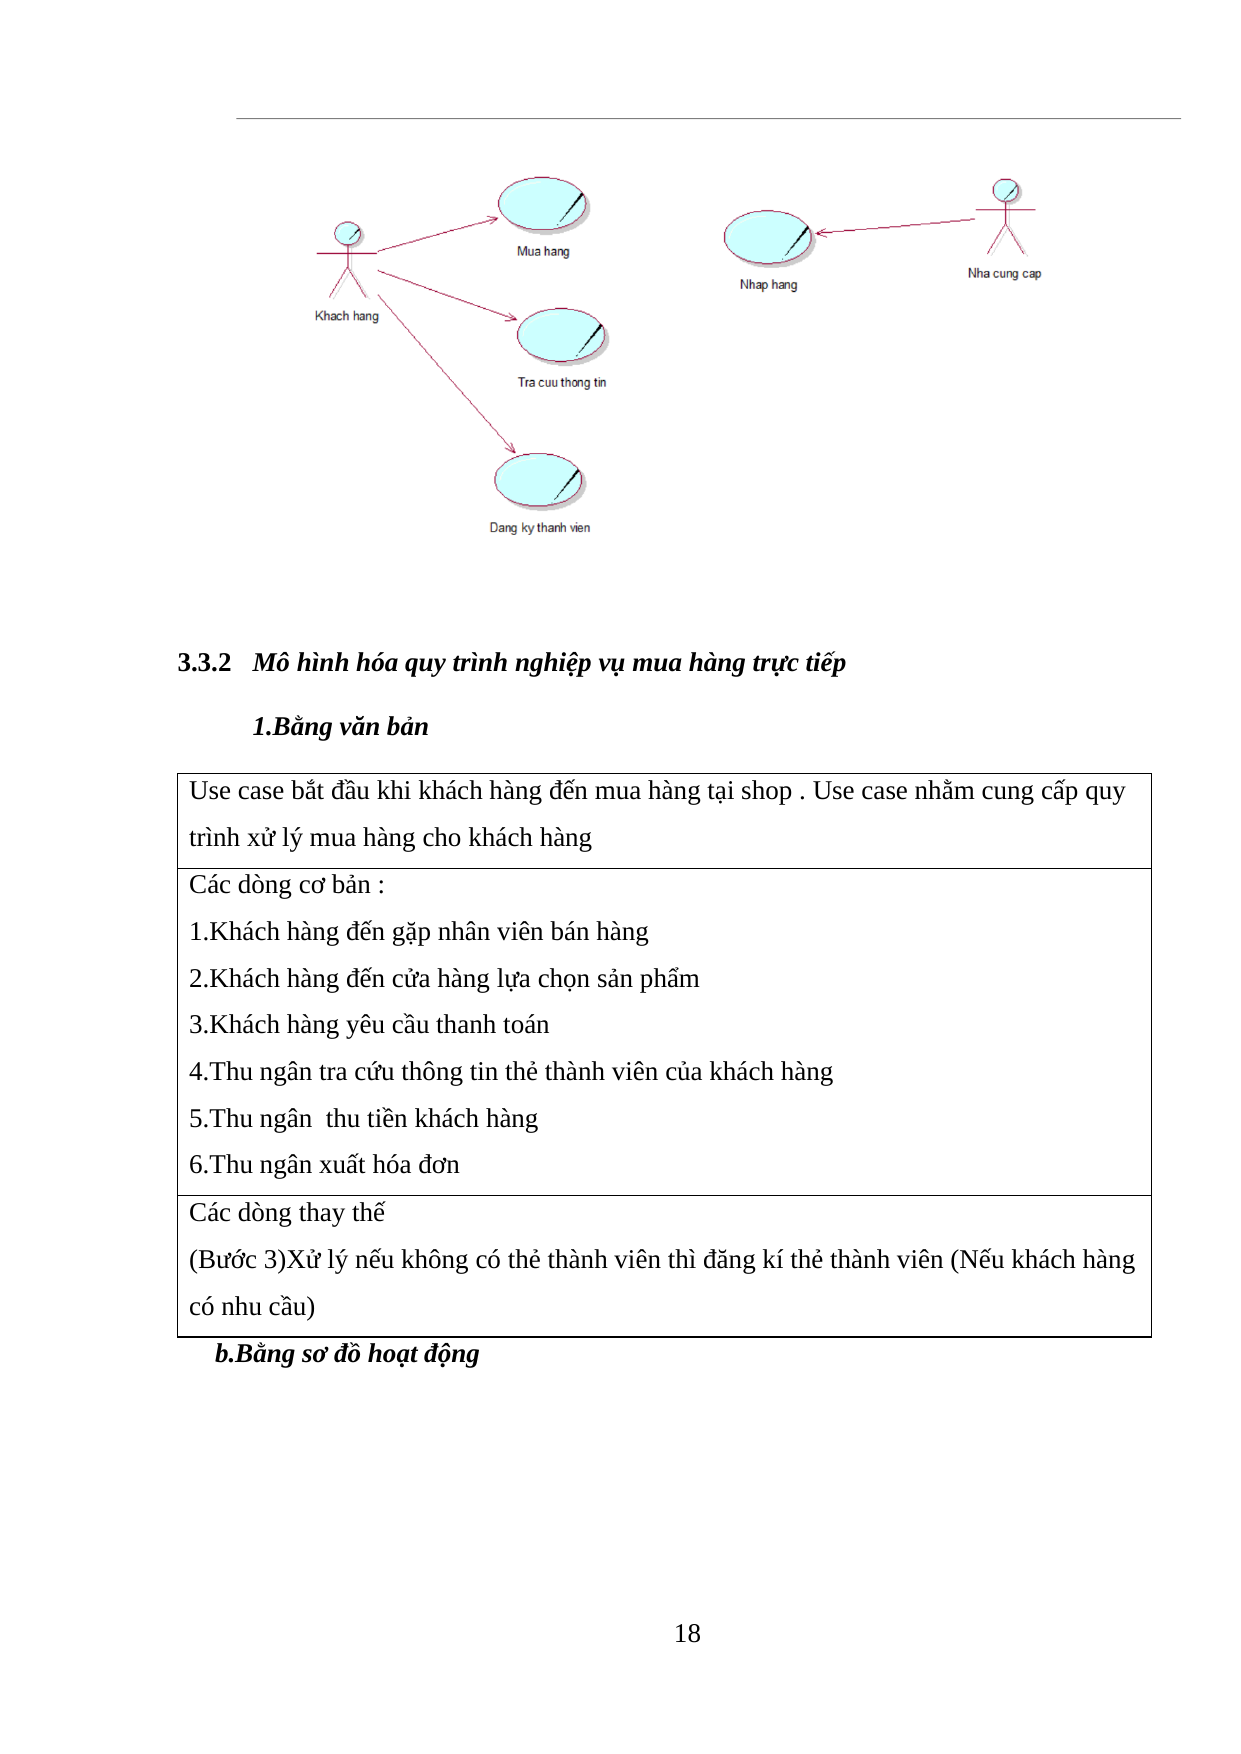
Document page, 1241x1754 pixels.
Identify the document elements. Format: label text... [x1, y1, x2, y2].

table_header Use case bắt đầu khi khách hàng đến mua hàng tại shop . Use case nhằm cung cấp quy trình xử lý mua hàng cho khách hàng [178, 774, 1151, 868]
picture [236, 118, 1182, 628]
table_cell Các dòng thay thế (Bước 3)Xử lý nếu không có thẻ thành viên thì đăng kí thẻ thành viên (Nếu khách hàng có nhu cầu) [178, 1196, 1151, 1336]
list 1.Bằng văn bản [177, 710, 1122, 741]
list Mô hình hóa quy trình nghiệp vụ mua hàng trực tiếp [177, 647, 1122, 678]
list b.Bằng sơ đồ hoạt động [215, 1338, 1122, 1368]
table_cell Các dòng cơ bản : 1.Khách hàng đến gặp nhân viên bán hàng 2.Khách hàng đến cửa hàng lựa chọn sản phẩm 3.Khách hàng yêu cầu thanh toán 4.Thu ngân tra cứu thông tin thẻ thành viên của khách hàng 5.Thu ngân thu tiền khách hàng 6.Thu ngân xuất hóa đơn [178, 869, 1151, 1195]
